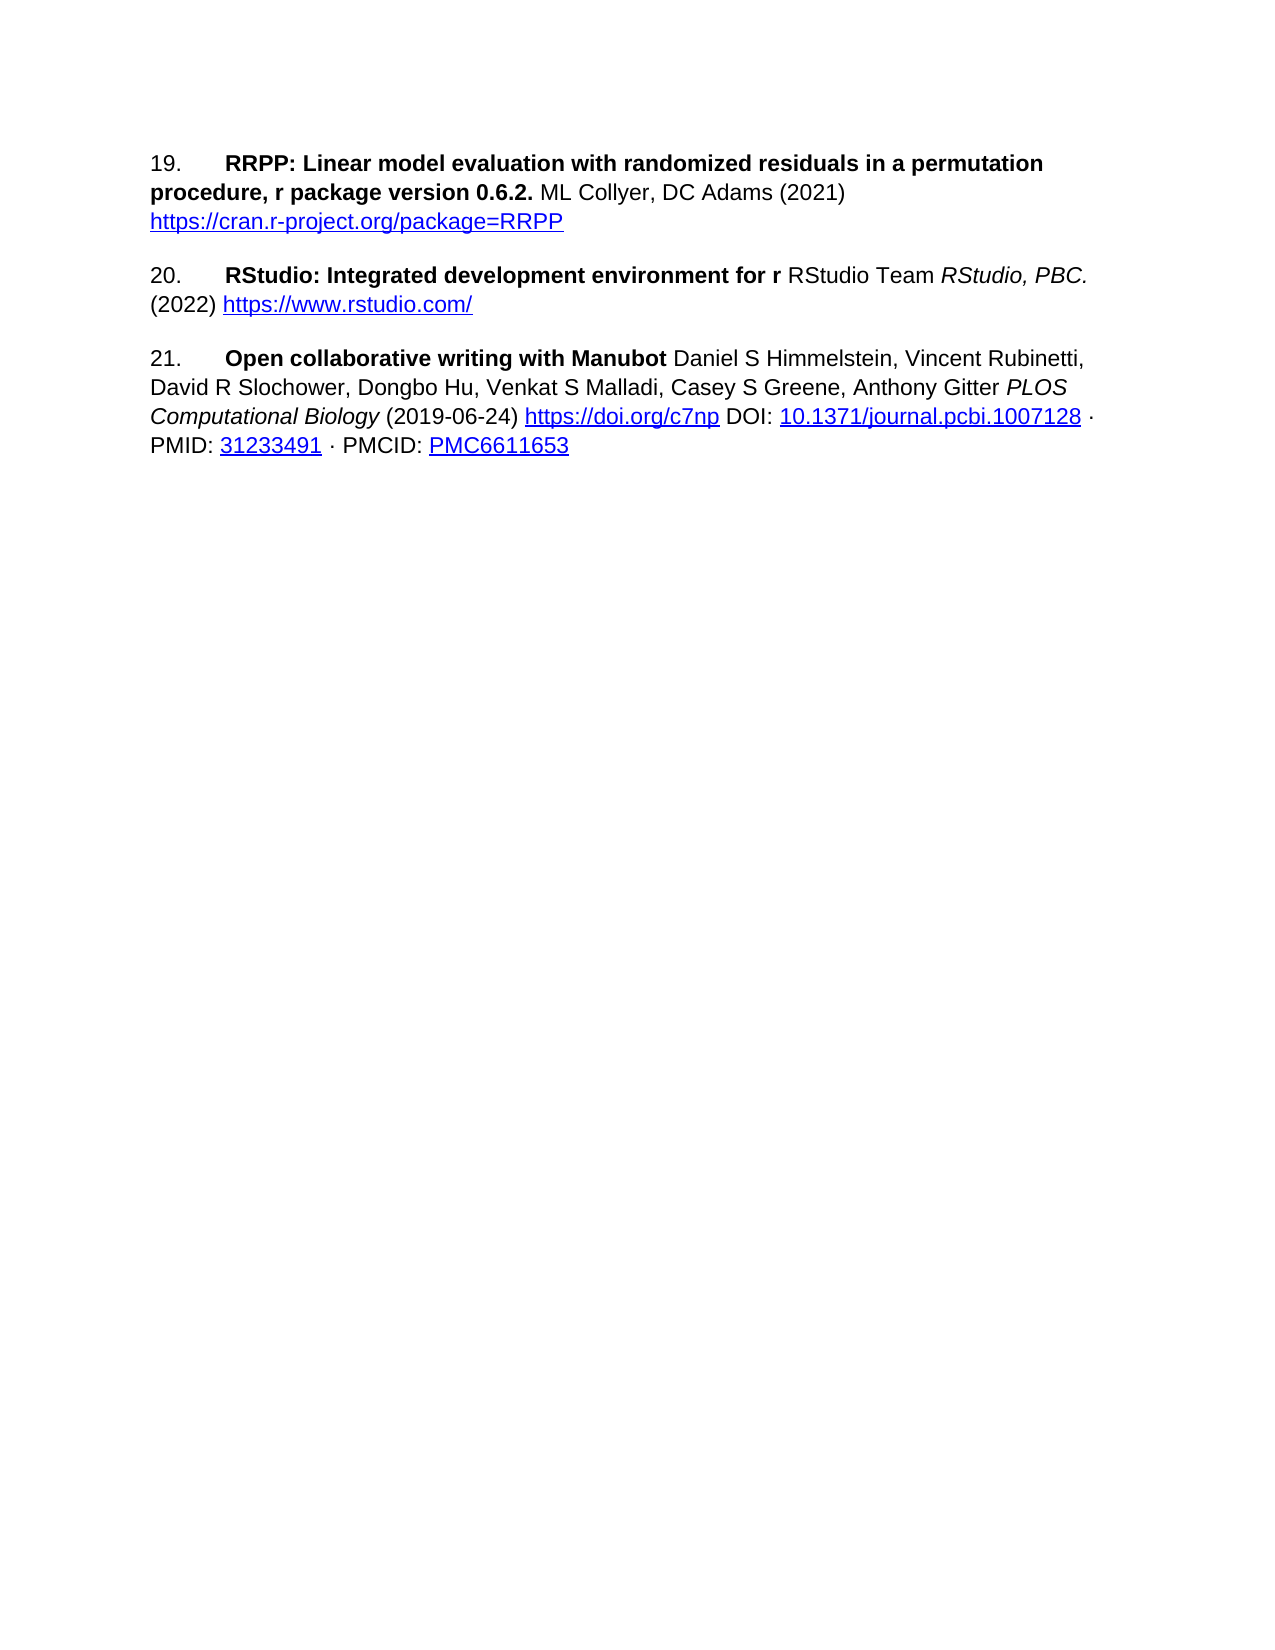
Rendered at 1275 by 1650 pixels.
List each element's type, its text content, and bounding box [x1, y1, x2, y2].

text 21. Open collaborative writing with Manubot Daniel S Himmelstein, Vincent Rubinetti, David R Slochower, Dongbo Hu, Venkat S Malladi, Casey S Greene, Anthony Gitter PLOS Computational Biology (2019-06-24) https://doi.org/c7np DOI: 10.1371/journal.pcbi.1007128 · PMID: 31233491 · PMCID: PMC6611653 [150, 345, 1125, 458]
text 20. RStudio: Integrated development environment for r RStudio Team RStudio, PBC. (2022) https://www.rstudio.com/ [150, 262, 1125, 317]
text 19. RRPP: Linear model evaluation with randomized residuals in a permutation procedure, r package version 0.6.2. ML Collyer, DC Adams (2021) https://cran.r-project.org/package=RRPP [150, 150, 1125, 234]
